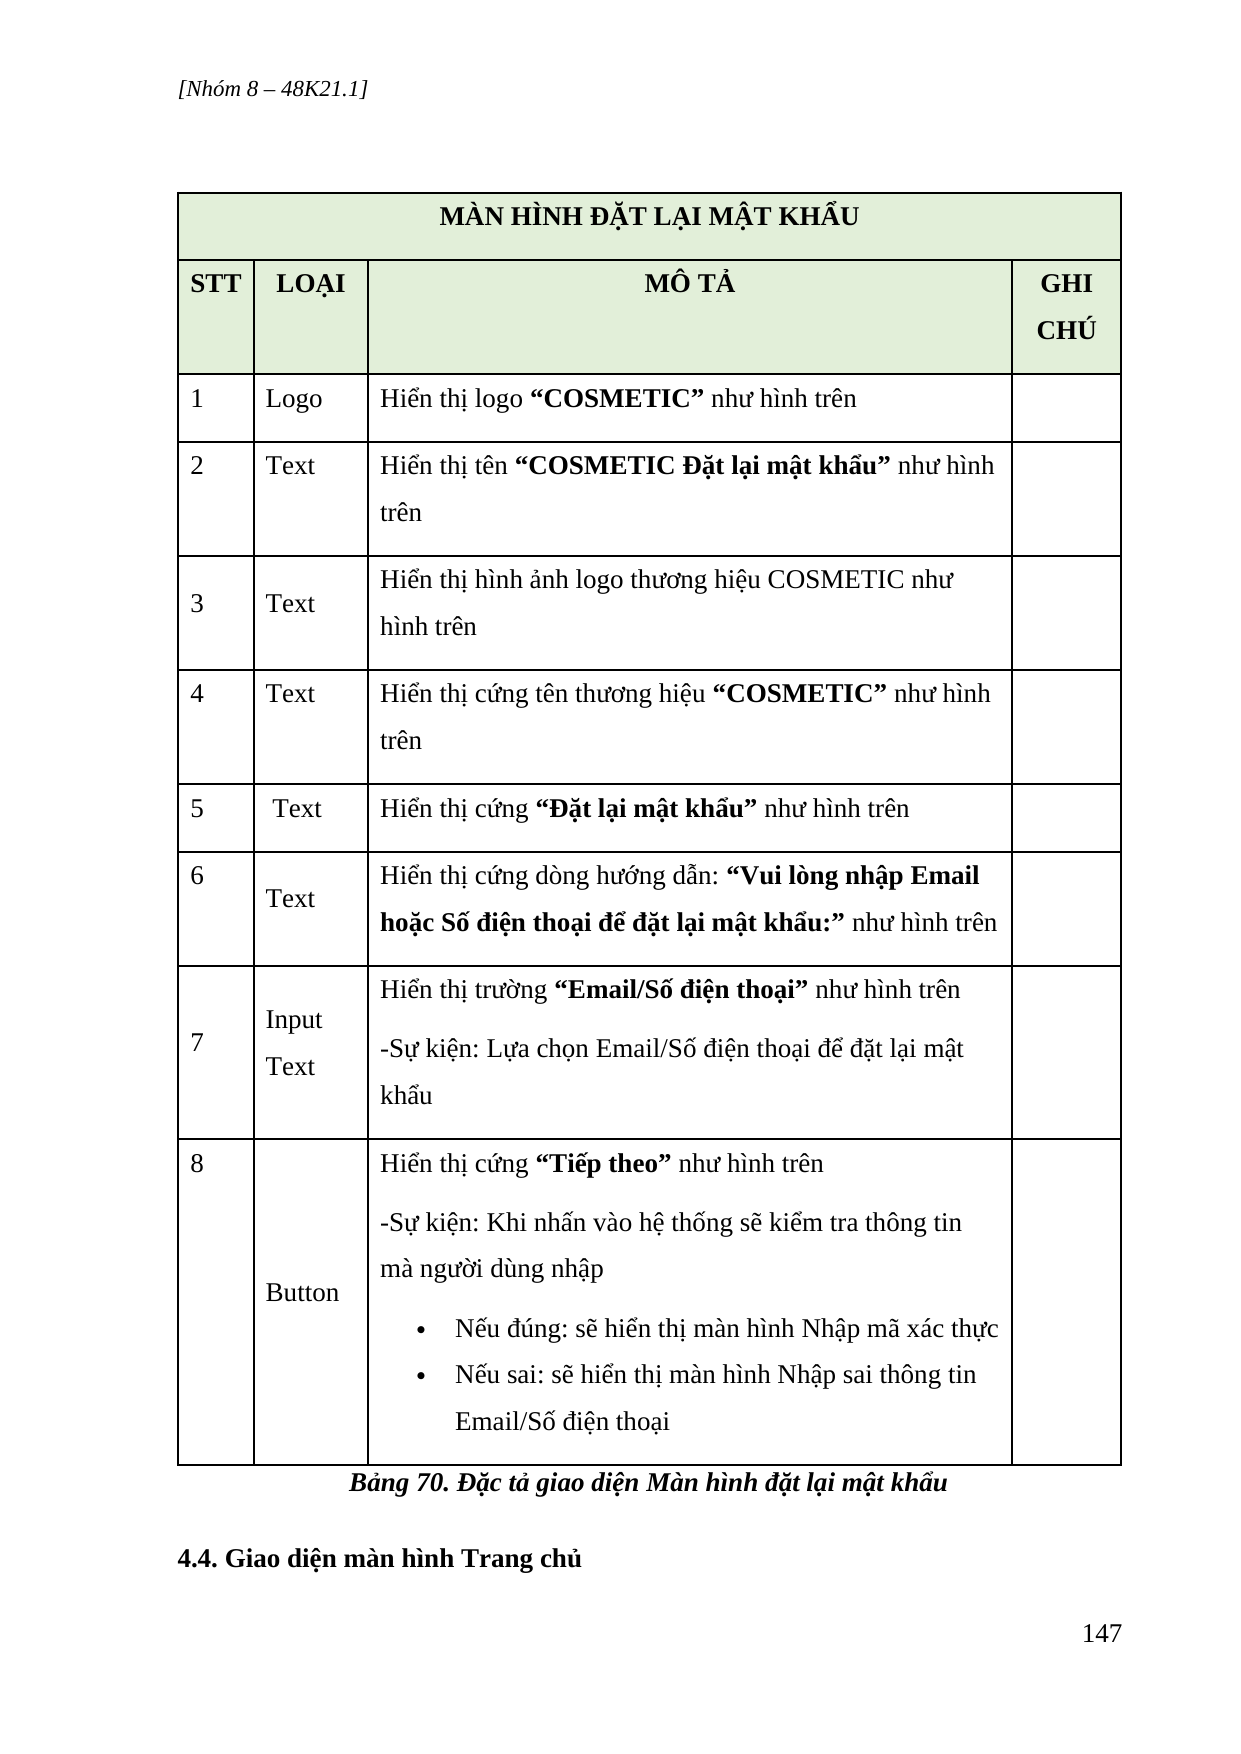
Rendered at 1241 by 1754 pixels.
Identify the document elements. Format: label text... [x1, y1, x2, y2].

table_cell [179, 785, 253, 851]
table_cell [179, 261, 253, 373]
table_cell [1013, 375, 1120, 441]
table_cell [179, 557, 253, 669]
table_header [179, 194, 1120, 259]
subtitle 4.4. Giao diện màn hình Trang chủ [177, 1542, 1122, 1573]
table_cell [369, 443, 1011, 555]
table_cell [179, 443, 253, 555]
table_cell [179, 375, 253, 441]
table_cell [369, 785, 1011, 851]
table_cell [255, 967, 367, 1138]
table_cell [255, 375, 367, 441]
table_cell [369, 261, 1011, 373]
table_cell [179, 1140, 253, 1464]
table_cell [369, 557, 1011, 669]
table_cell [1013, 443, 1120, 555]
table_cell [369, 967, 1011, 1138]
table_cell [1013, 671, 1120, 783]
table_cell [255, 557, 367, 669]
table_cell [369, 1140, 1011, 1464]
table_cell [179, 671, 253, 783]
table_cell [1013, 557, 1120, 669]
text Bảng . Đặc tả giao diện Màn hình đặt lại mật khẩu [177, 1466, 1122, 1497]
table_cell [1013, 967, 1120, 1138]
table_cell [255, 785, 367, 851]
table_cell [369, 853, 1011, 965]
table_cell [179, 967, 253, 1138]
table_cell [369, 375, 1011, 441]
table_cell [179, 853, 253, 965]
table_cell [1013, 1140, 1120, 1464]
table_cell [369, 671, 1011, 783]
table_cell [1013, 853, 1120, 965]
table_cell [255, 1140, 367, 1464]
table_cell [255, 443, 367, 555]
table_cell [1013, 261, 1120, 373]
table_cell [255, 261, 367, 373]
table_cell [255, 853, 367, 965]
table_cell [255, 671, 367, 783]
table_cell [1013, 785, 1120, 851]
